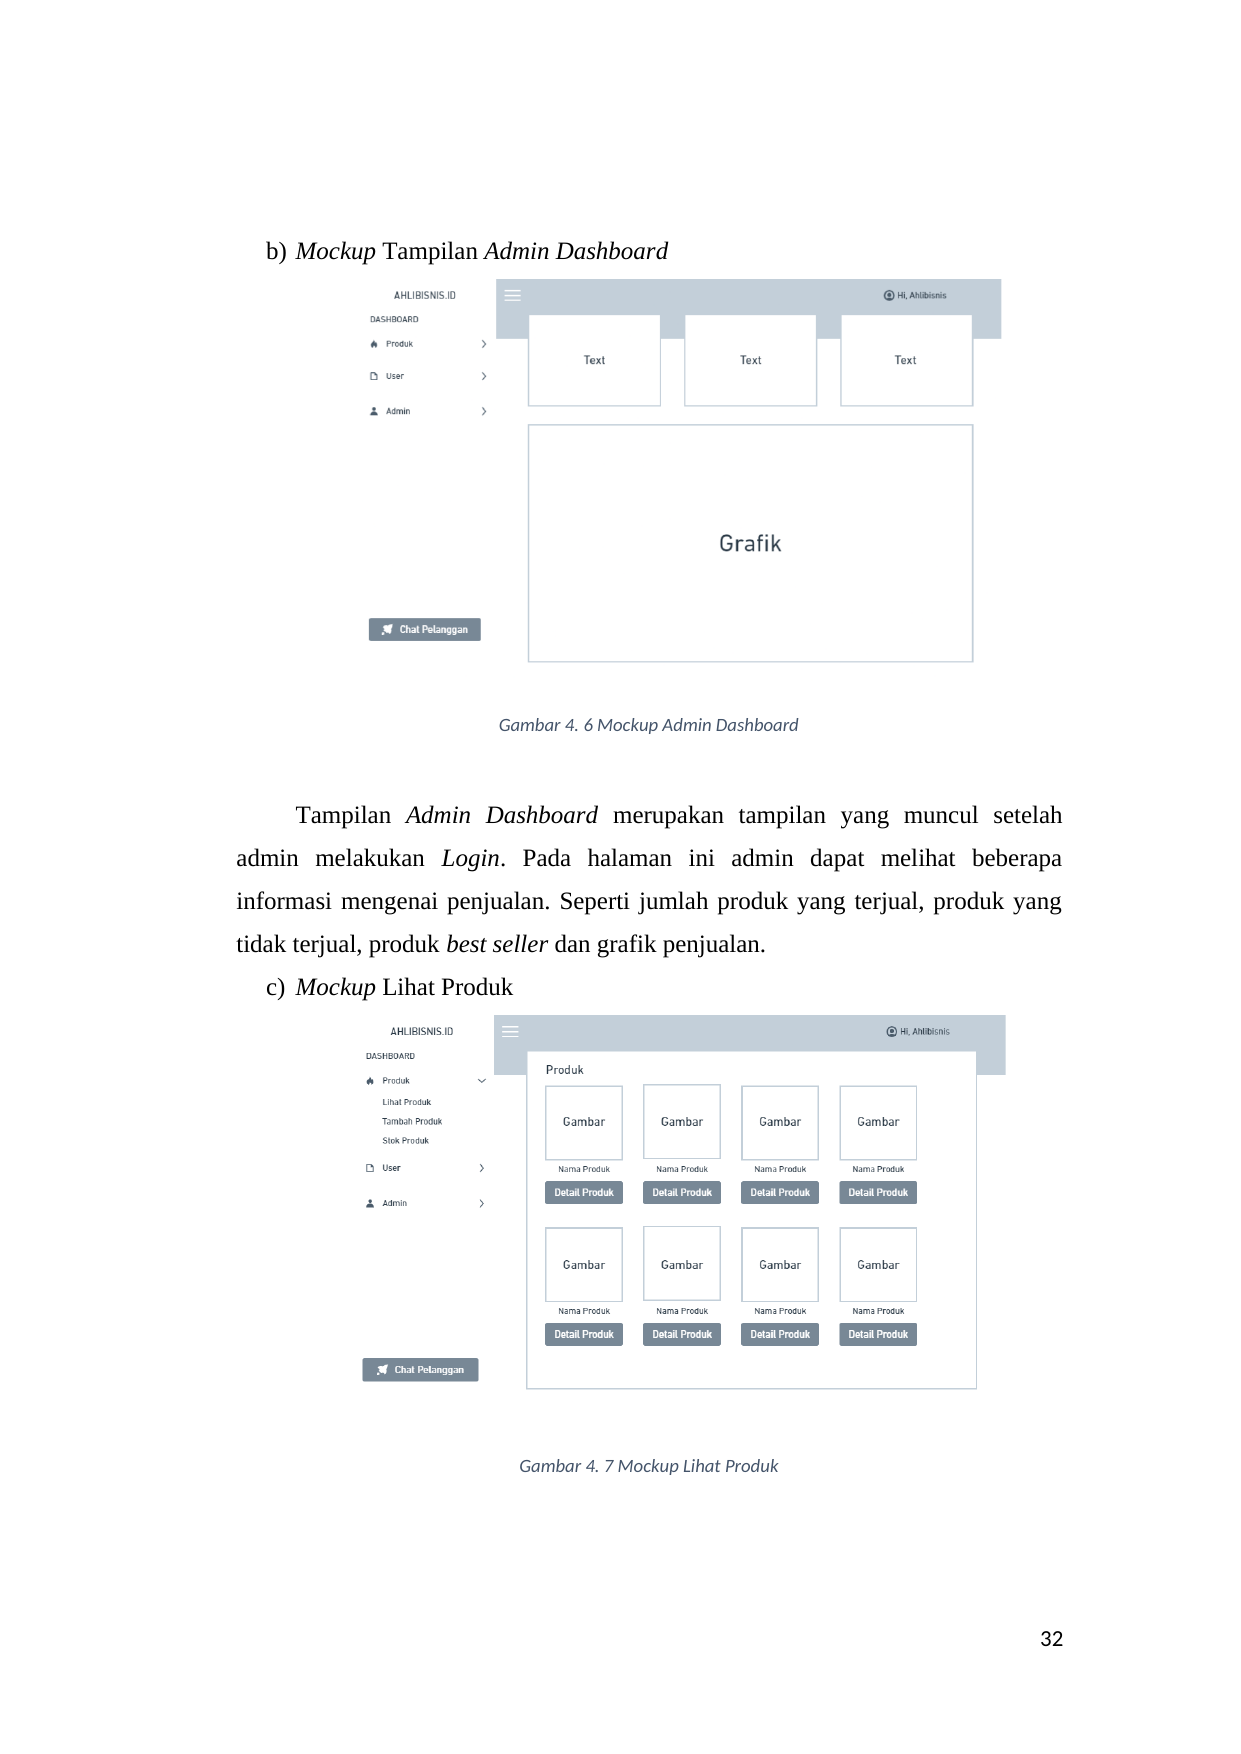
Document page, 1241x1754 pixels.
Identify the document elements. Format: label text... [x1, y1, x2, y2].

list Mockup Tampilan Admin Dashboard [266, 236, 1063, 265]
picture [357, 279, 1002, 683]
list Tampilan Admin Dashboard merupakan tampilan yang muncul setelah admin melakukan Login. Pada halaman ini admin dapat melihat beberapa informasi mengenai penjualan. Seperti jumlah produk yang terjual, produk yang tidak terjual, produk best seller dan grafik penjualan. [236, 800, 1063, 958]
list Mockup Lihat Produk [266, 972, 1063, 1001]
text Gambar 4. 6 Mockup Admin Dashboard [236, 713, 1063, 736]
picture [352, 1015, 1006, 1424]
text Gambar 4. 7 Mockup Lihat Produk [236, 1454, 1063, 1477]
